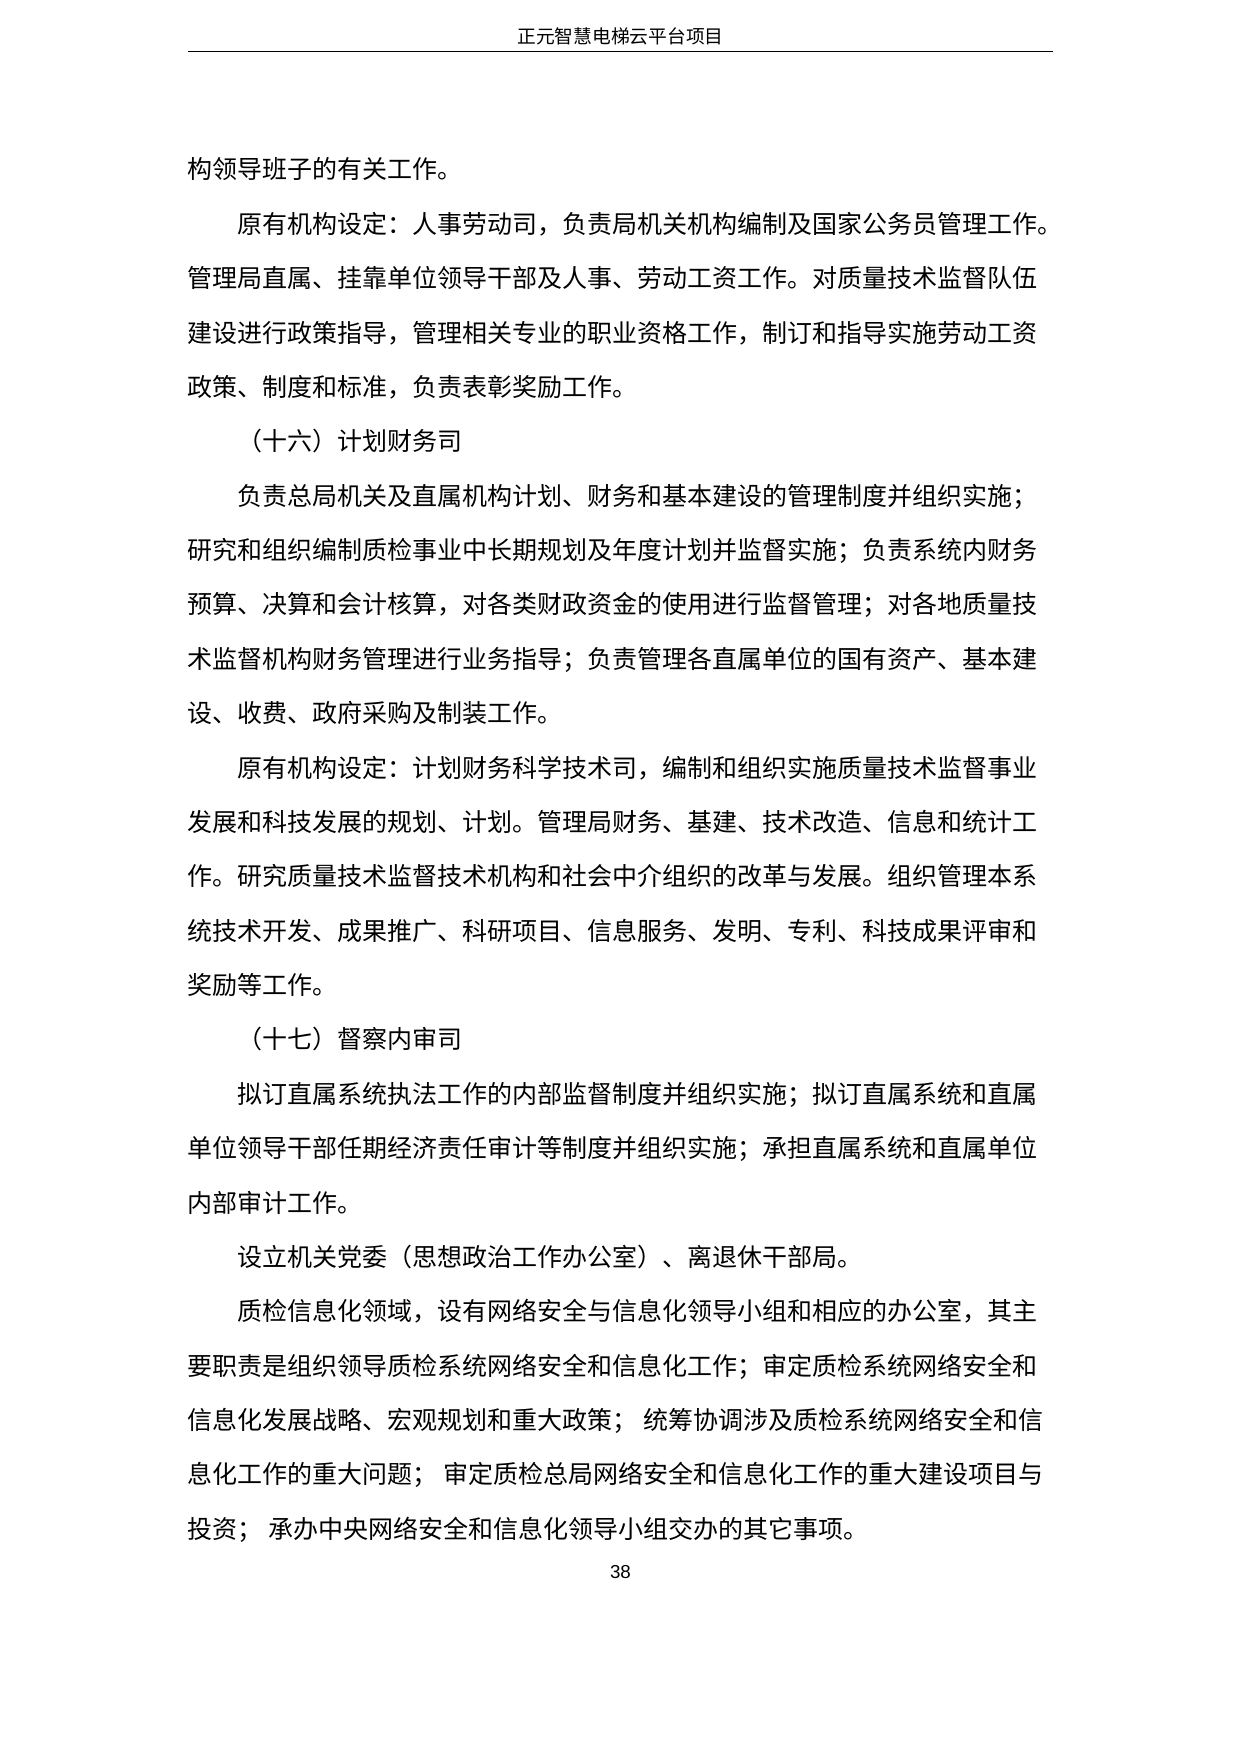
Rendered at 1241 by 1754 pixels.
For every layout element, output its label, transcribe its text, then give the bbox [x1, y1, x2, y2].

text 质检信息化领域，设有网络安全与信息化领导小组和相应的办公室，其主要职责是组织领导质检系统网络安全和信息化工作；审定质检系统网络安全和信息化发展战略、宏观规划和重大政策； 统筹协调涉及质检系统网络安全和信息化工作的重大问题； 审定质检总局网络安全和信息化工作的重大建设项目与投资； 承办中央网络安全和信息化领导小组交办的其它事项。 [187, 1292, 1053, 1546]
text 原有机构设定：计划财务科学技术司，编制和组织实施质量技术监督事业发展和科技发展的规划、计划。管理局财务、基建、技术改造、信息和统计工作。研究质量技术监督技术机构和社会中介组织的改革与发展。组织管理本系统技术开发、成果推广、科研项目、信息服务、发明、专利、科技成果评审和奖励等工作。 [187, 748, 1053, 1002]
text 拟订直属系统执法工作的内部监督制度并组织实施；拟订直属系统和直属单位领导干部任期经济责任审计等制度并组织实施；承担直属系统和直属单位内部审计工作。 [187, 1074, 1053, 1219]
text 设立机关党委（思想政治工作办公室）、离退休干部局。 [187, 1237, 1053, 1274]
text 负责总局机关及直属机构计划、财务和基本建设的管理制度并组织实施；研究和组织编制质检事业中长期规划及年度计划并监督实施；负责系统内财务预算、决算和会计核算，对各类财政资金的使用进行监督管理；对各地质量技术监督机构财务管理进行业务指导；负责管理各直属单位的国有资产、基本建设、收费、政府采购及制装工作。 [187, 476, 1053, 730]
text （十六）计划财务司 [187, 422, 1053, 458]
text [187, 150, 1053, 186]
text 原有机构设定：人事劳动司，负责局机关机构编制及国家公务员管理工作。管理局直属、挂靠单位领导干部及人事、劳动工资工作。对质量技术监督队伍建设进行政策指导，管理相关专业的职业资格工作，制订和指导实施劳动工资政策、制度和标准，负责表彰奖励工作。 [187, 204, 1053, 404]
text （十七）督察内审司 [187, 1020, 1053, 1056]
